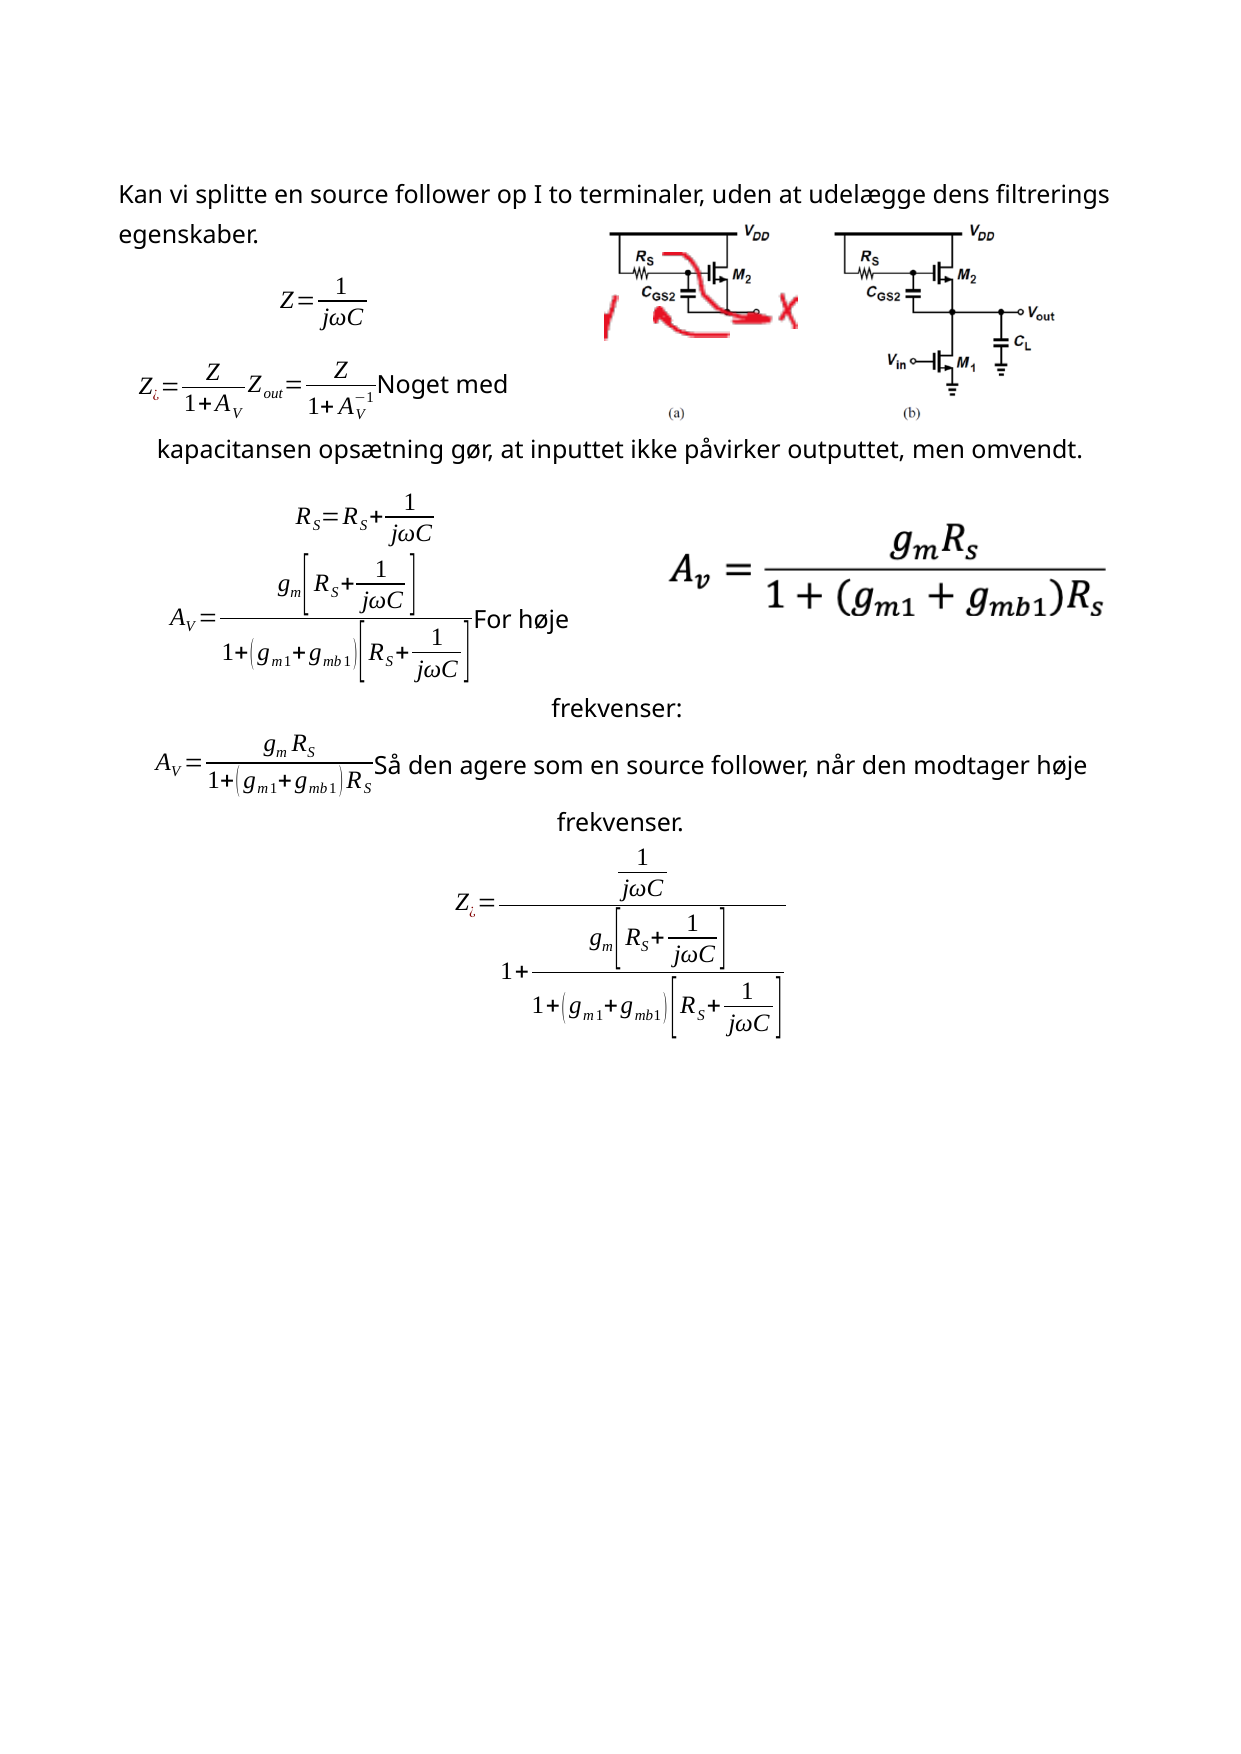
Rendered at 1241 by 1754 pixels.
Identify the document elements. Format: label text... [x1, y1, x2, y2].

text Noget med kapacitansen opsætning gør, at inputtet ikke påvirker outputtet, men omvendt. [118, 353, 1122, 466]
picture [636, 488, 1135, 639]
text Kan vi splitte en source follower op I to terminaler, uden at udelægge dens filtrerings egenskaber. [118, 177, 1122, 250]
text For høje frekvenser: Så den agere som en source follower, når den modtager høje frekvenser. [118, 488, 1122, 1039]
picture [546, 215, 1136, 426]
